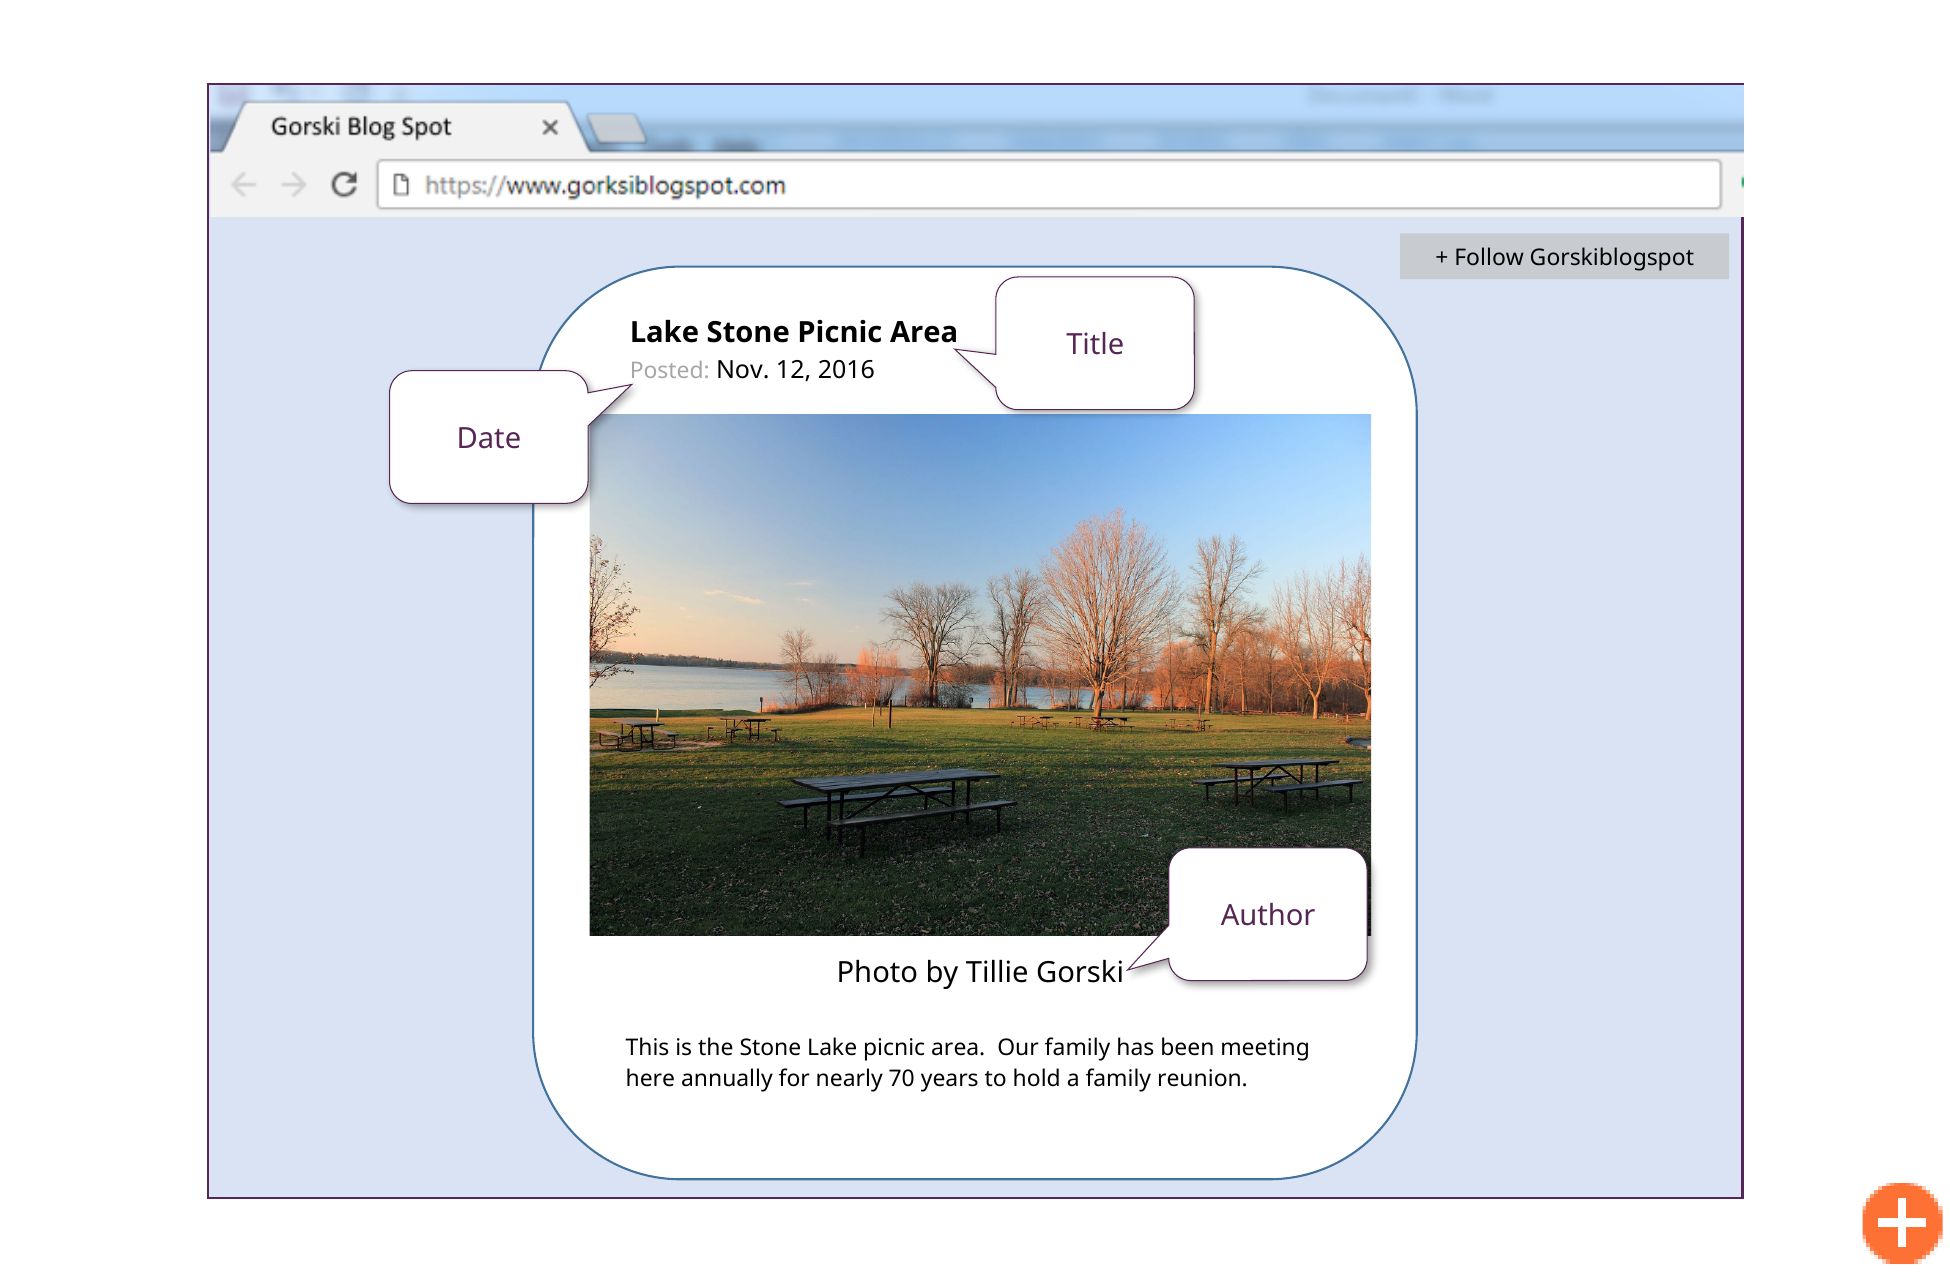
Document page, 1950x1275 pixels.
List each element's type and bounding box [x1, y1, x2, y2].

picture [210, 85, 1744, 217]
picture [589, 414, 1372, 936]
picture [1862, 1183, 1943, 1264]
